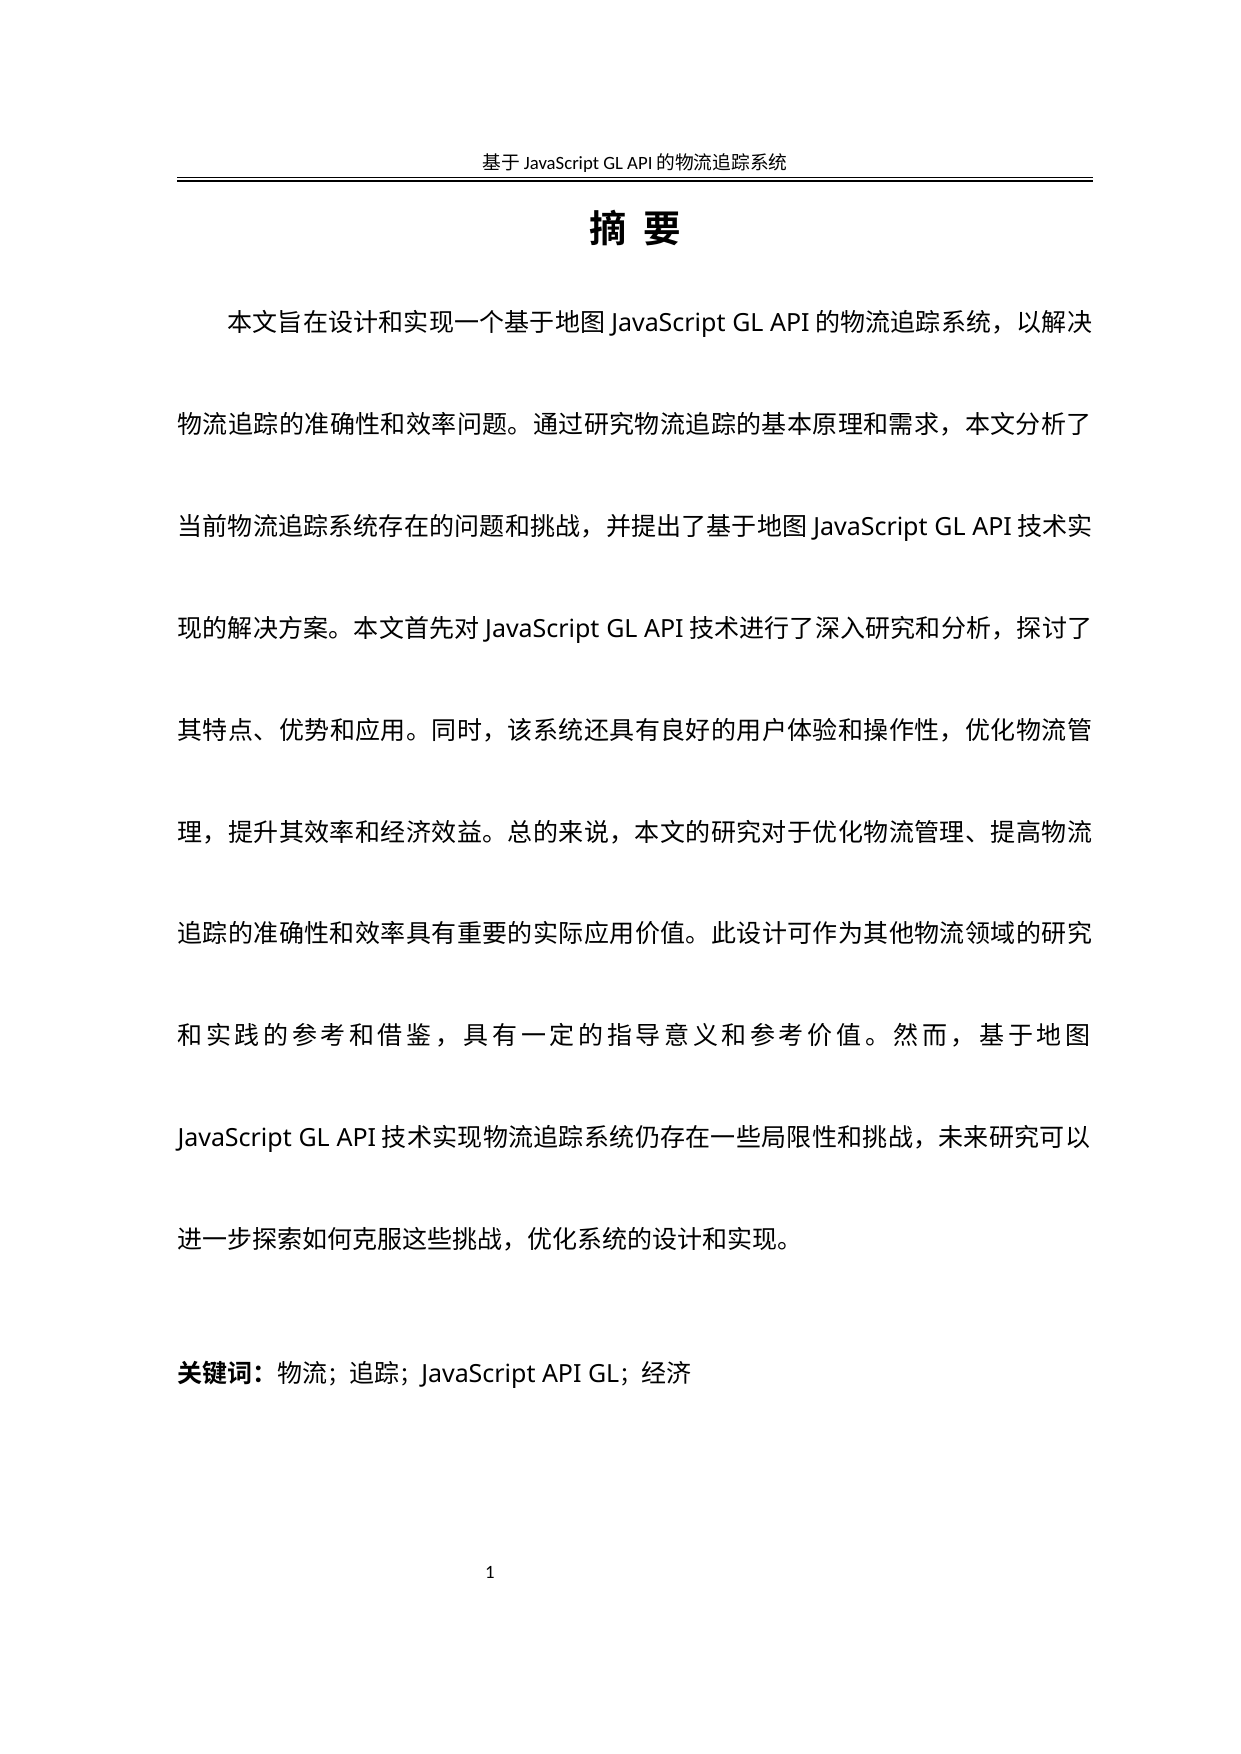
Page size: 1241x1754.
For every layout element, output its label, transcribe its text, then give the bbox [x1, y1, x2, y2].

subtitle 摘 要 [177, 192, 1093, 260]
text 关键词：物流；追踪；JavaScript API GL；经济 [177, 1338, 1093, 1406]
text 本文旨在设计和实现一个基于地图JavaScript GL API的物流追踪系统，以解决物流追踪的准确性和效率问题。通过研究物流追踪的基本原理和需求，本文分析了当前物流追踪系统存在的问题和挑战，并提出了基于地图JavaScript GL API技术实现的解决方案。本文首先对JavaScript GL API技术进行了深入研究和分析，探讨了其特点、优势和应用。同时，该系统还具有良好的用户体验和操作性，优化物流管理，提升其效率和经济效益。总的来说，本文的研究对于优化物流管理、提高物流追踪的准确性和效率具有重要的实际应用价值。此设计可作为其他物流领域的研究和实践的参考和借鉴，具有一定的指导意义和参考价值。然而，基于地图JavaScript GL API技术实现物流追踪系统仍存在一些局限性和挑战，未来研究可以进一步探索如何克服这些挑战，优化系统的设计和实现。 [177, 287, 1093, 1272]
